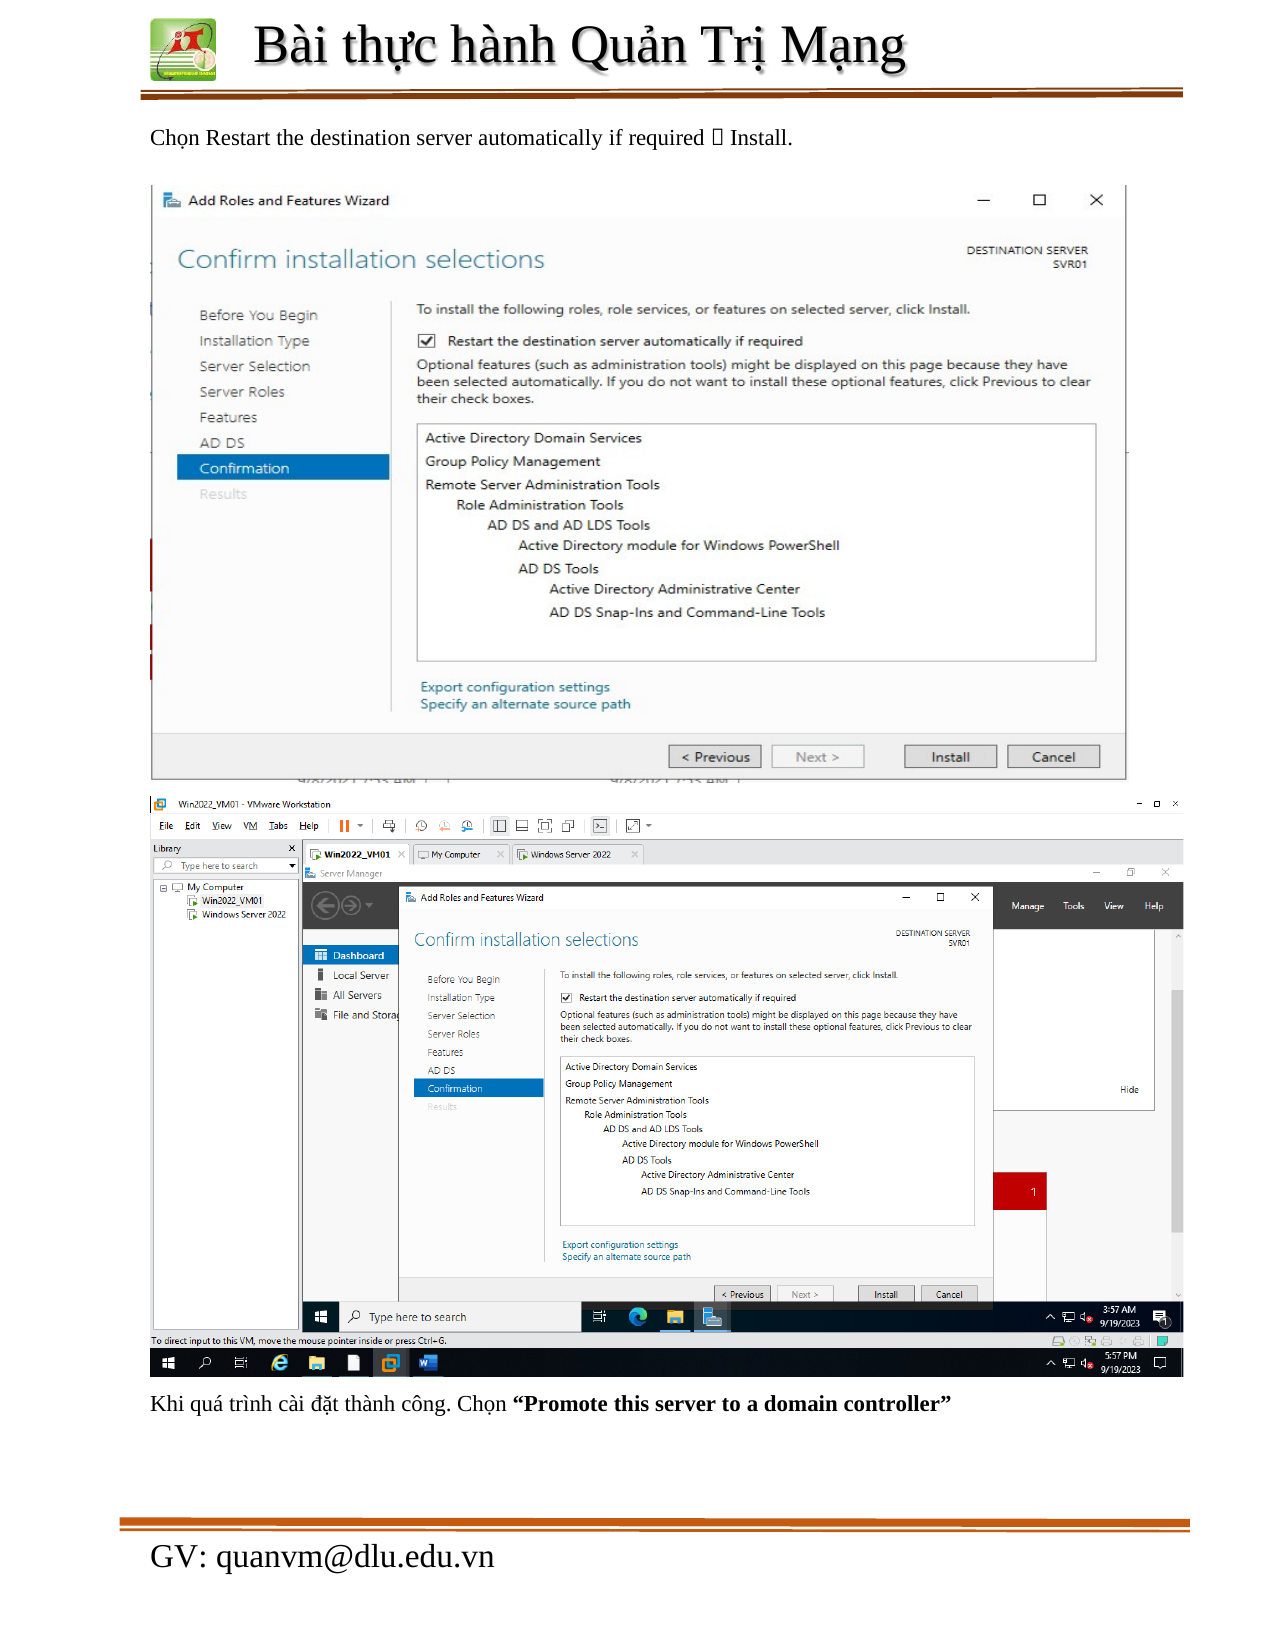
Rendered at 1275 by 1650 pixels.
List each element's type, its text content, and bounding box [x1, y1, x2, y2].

picture [150, 185, 1129, 783]
picture [150, 18, 216, 81]
picture [253, 25, 910, 79]
text Khi quá trình cài đặt thành công. Chọn “Promote this server to a domain controller” [150, 1390, 1173, 1417]
picture [150, 796, 1184, 1377]
text Chọn Restart the destination server automatically if required  Install. [150, 121, 1173, 152]
